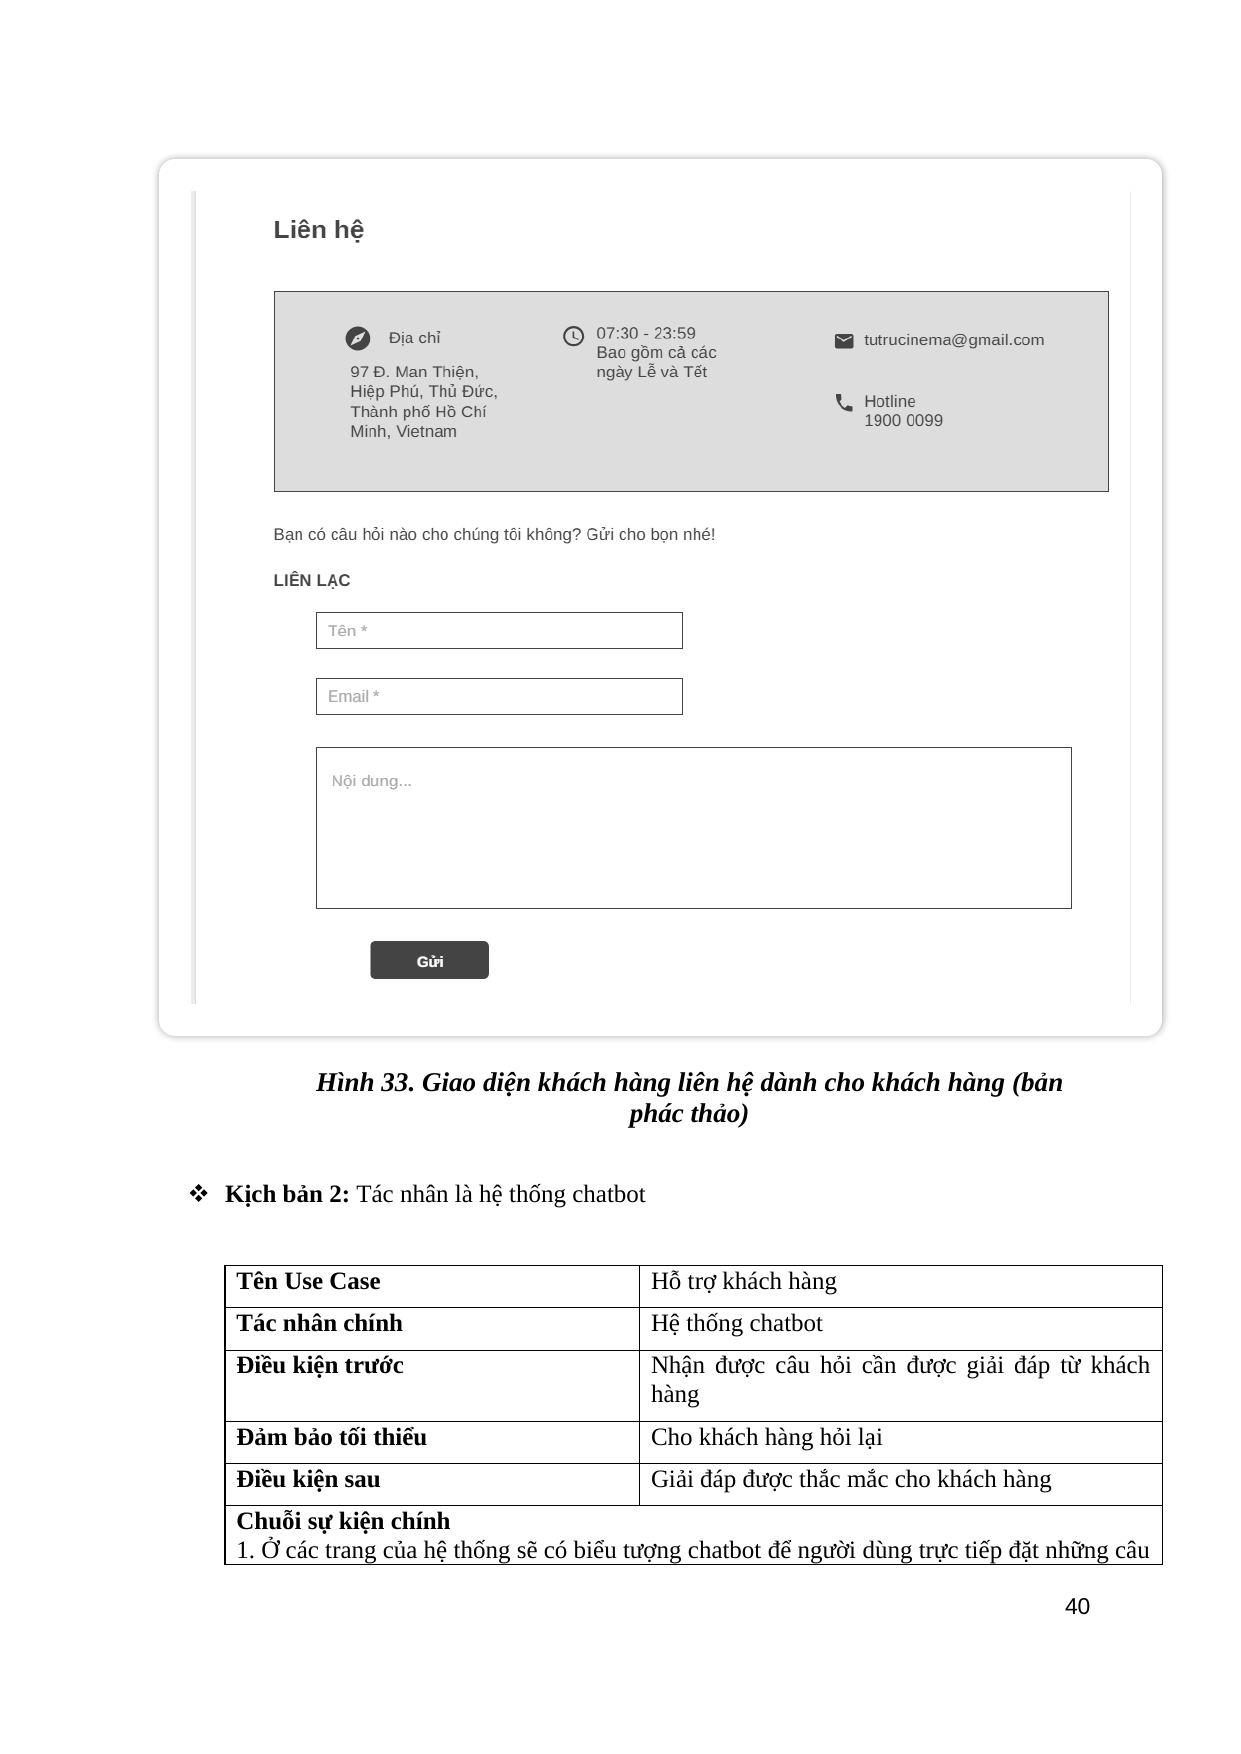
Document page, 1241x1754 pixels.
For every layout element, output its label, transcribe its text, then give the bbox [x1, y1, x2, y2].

table_cell Điều kiện sau [226, 1464, 639, 1505]
table_header Tên Use Case [226, 1266, 639, 1307]
table_header Hỗ trợ khách hàng [640, 1266, 1162, 1307]
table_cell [226, 1506, 1162, 1564]
table_cell Giải đáp được thắc mắc cho khách hàng [640, 1464, 1162, 1505]
table_cell Nhận được câu hỏi cần được giải đáp từ khách hàng [640, 1351, 1162, 1421]
table_cell Cho khách hàng hỏi lại [640, 1422, 1162, 1463]
table_cell Tác nhân chính [226, 1308, 639, 1349]
table_cell Điều kiện trước [226, 1351, 639, 1421]
table_cell Hệ thống chatbot [640, 1308, 1162, 1349]
table_cell Đảm bảo tối thiểu [226, 1422, 639, 1463]
text Hình 33. Giao diện khách hàng liên hệ dành cho khách hàng (bản phác thảo) [291, 1066, 1090, 1128]
picture [191, 191, 1131, 1004]
list Kịch bản 2: Tác nhân là hệ thống chatbot [187, 1179, 1090, 1208]
